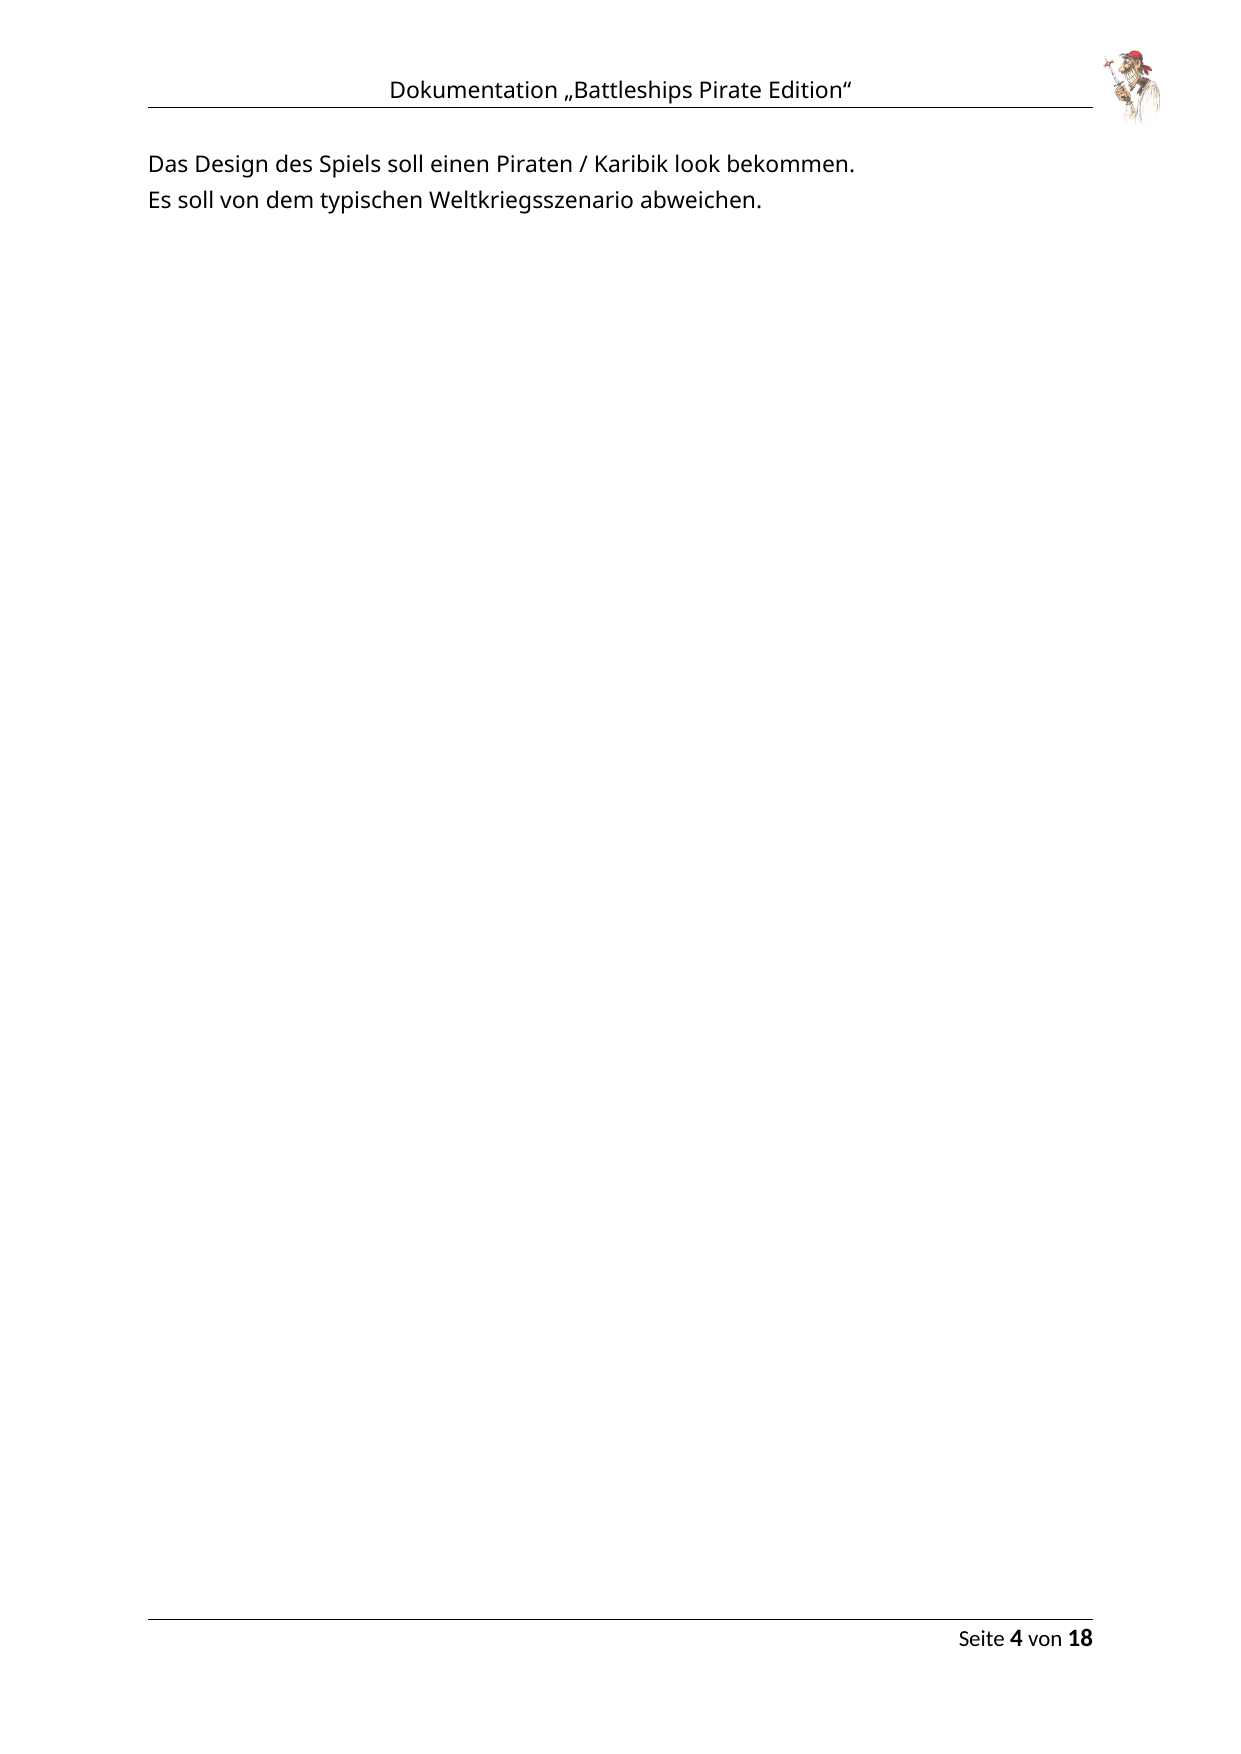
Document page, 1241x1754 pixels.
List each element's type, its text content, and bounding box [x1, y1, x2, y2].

text Das Design des Spiels soll einen Piraten / Karibik look bekommen. Es soll von dem typischen Weltkriegsszenario abweichen. [148, 148, 1093, 247]
